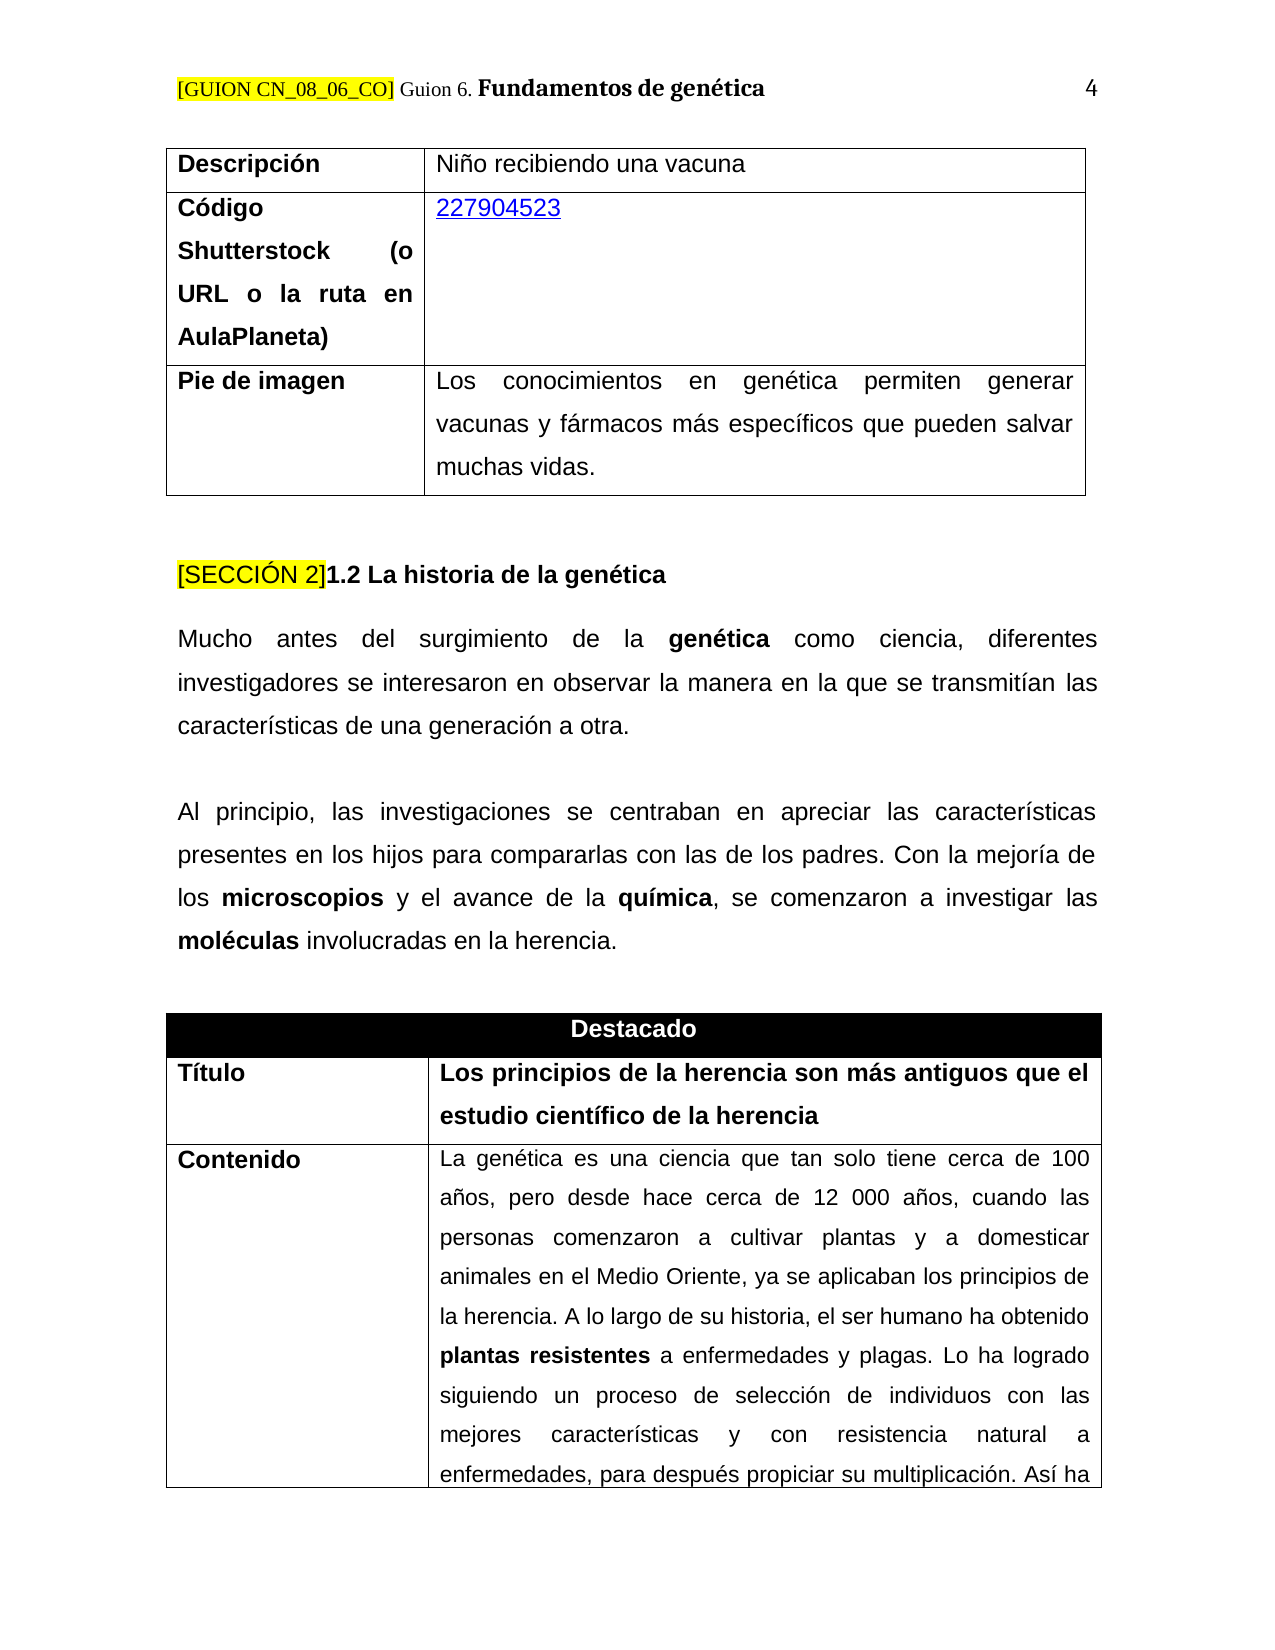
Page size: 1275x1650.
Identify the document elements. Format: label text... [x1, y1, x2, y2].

table_header Destacado [167, 1014, 1101, 1057]
table_cell Contenido [167, 1145, 428, 1487]
text Al principio, las investigaciones se centraban en apreciar las características presentes en los hijos para compararlas con las de los padres. Con la mejoría de los microscopios y el avance de la química, se comenzaron a investigar las moléculas involucradas en la herencia. [177, 797, 1098, 955]
text [SECCIÓN 2]1.2 La historia de la genética [326, 560, 1098, 589]
table_cell Código Shutterstock (o URL o la ruta en AulaPlaneta) [167, 193, 424, 365]
table_cell Los principios de la herencia son más antiguos que el estudio científico de la herencia [429, 1058, 1101, 1144]
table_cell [429, 1145, 1101, 1487]
table_cell 227904523 [425, 193, 1085, 365]
table_cell Pie de imagen [167, 366, 424, 495]
table_cell Descripción [167, 149, 424, 192]
table_cell Título [167, 1058, 428, 1144]
table_cell Los conocimientos en genética permiten generar vacunas y fármacos más específicos que pueden salvar muchas vidas. [425, 366, 1085, 495]
table_cell Niño recibiendo una vacuna [425, 149, 1085, 192]
text Mucho antes del surgimiento de la genética como ciencia, diferentes investigadores se interesaron en observar la manera en la que se transmitían las características de una generación a otra. [177, 624, 1098, 739]
